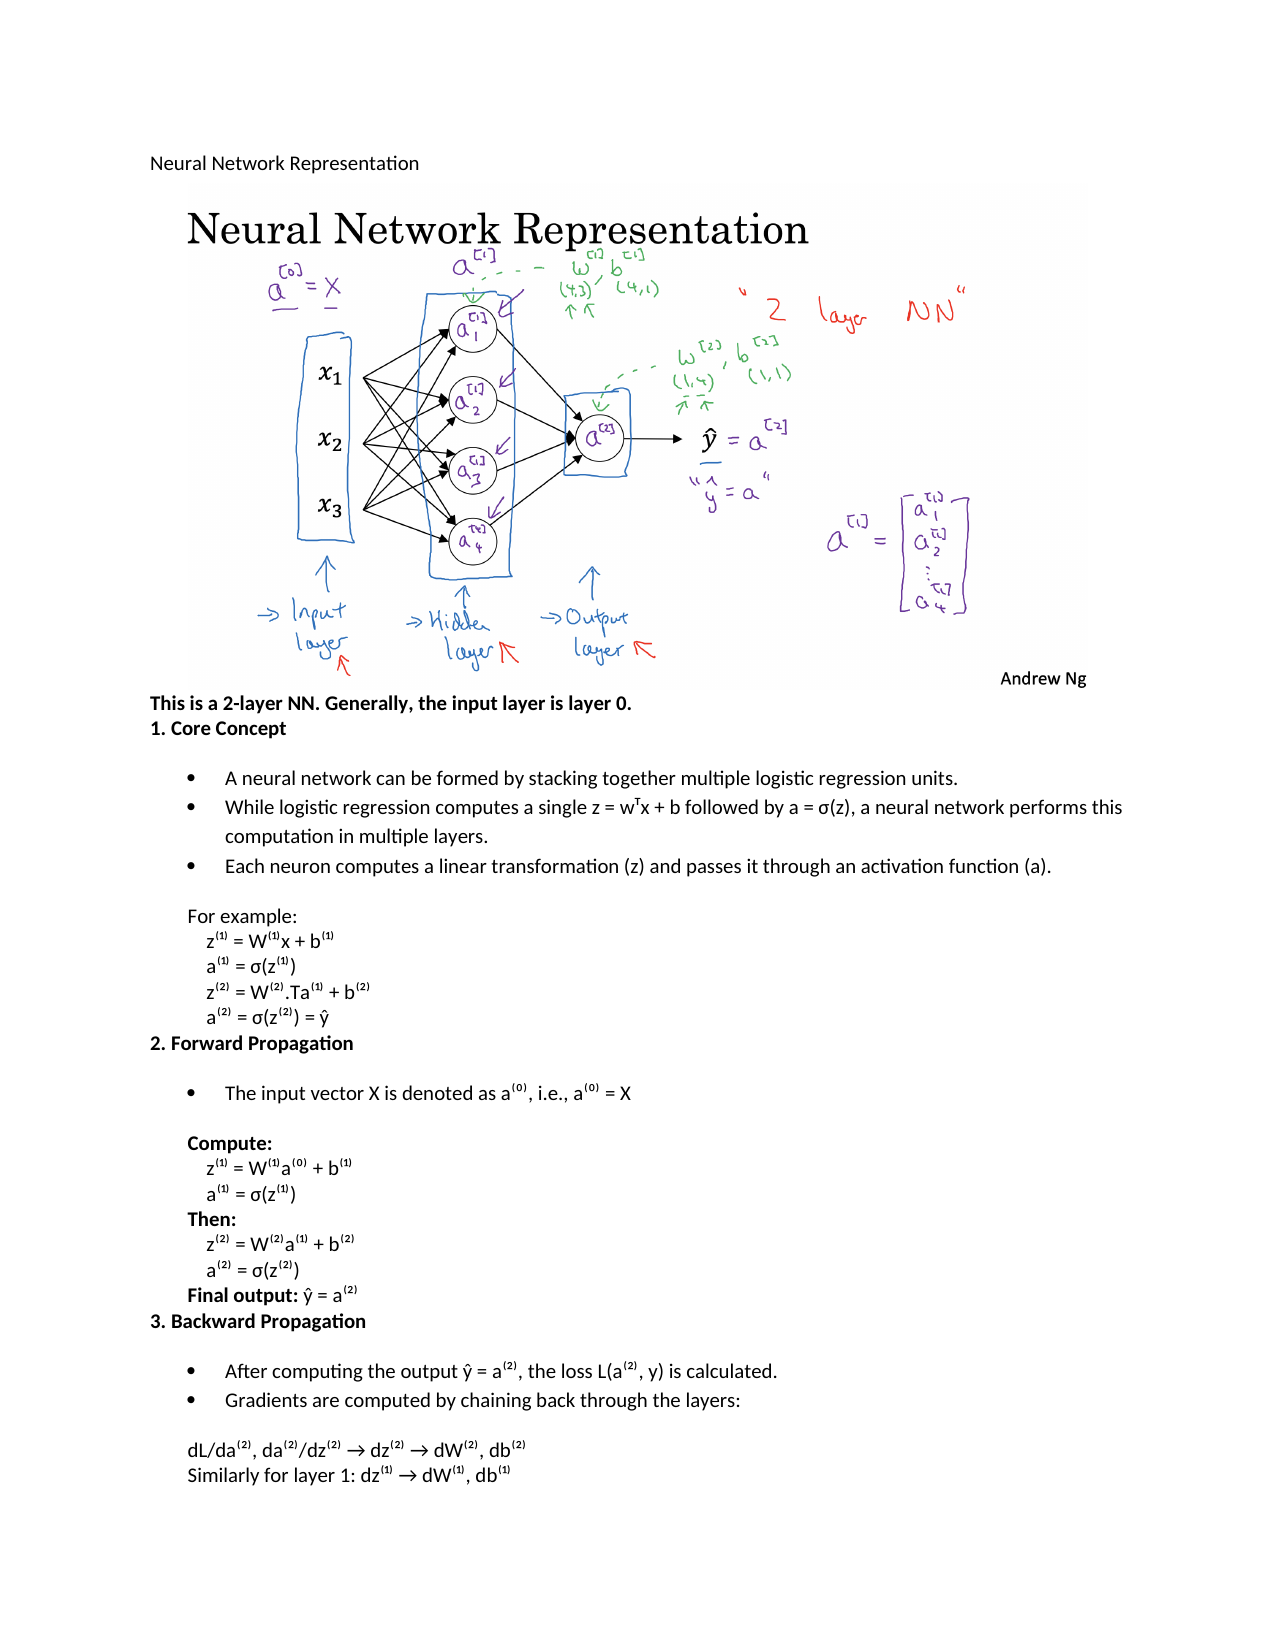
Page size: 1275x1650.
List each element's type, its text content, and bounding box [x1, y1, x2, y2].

list A neural network can be formed by stacking together multiple logistic regression units. [187, 765, 1125, 791]
text This is a 2-layer NN. Generally, the input layer is layer 0. [150, 690, 1125, 715]
list The input vector X is denoted as a⁽⁰⁾, i.e., a⁽⁰⁾ = X [187, 1080, 1125, 1105]
list 3. Backward Propagation [150, 1308, 1125, 1333]
text Compute: z⁽¹⁾ = W⁽¹⁾a⁽⁰⁾ + b⁽¹⁾ a⁽¹⁾ = σ(z⁽¹⁾) Then: z⁽²⁾ = W⁽²⁾a⁽¹⁾ + b⁽²⁾ a⁽²⁾ = σ(z⁽²⁾) Final output: ŷ = a⁽²⁾ [187, 1130, 1125, 1308]
list 2. Forward Propagation [150, 1030, 1125, 1055]
list Each neuron computes a linear transformation (z) and passes it through an activation function (a). [187, 853, 1125, 878]
subtitle Neural Network Representation [150, 150, 1125, 175]
text For example: z⁽¹⁾ = W⁽¹⁾x + b⁽¹⁾ a⁽¹⁾ = σ(z⁽¹⁾) z⁽²⁾ = W⁽²⁾.Ta⁽¹⁾ + b⁽²⁾ a⁽²⁾ = σ(z⁽²⁾) = ŷ [187, 903, 1125, 1030]
list After computing the output ŷ = a⁽²⁾, the loss L(a⁽²⁾, y) is calculated. [187, 1358, 1125, 1383]
picture [187, 183, 1088, 690]
list While logistic regression computes a single z = wᵀx + b followed by a = σ(z), a neural network performs this computation in multiple layers. [187, 794, 1125, 849]
list Gradients are computed by chaining back through the layers: [187, 1387, 1125, 1412]
text dL/da⁽²⁾, da⁽²⁾/dz⁽²⁾ → dz⁽²⁾ → dW⁽²⁾, db⁽²⁾ Similarly for layer 1: dz⁽¹⁾ → dW⁽¹⁾, db⁽¹⁾ [187, 1437, 1125, 1488]
list 1. Core Concept [150, 715, 1125, 741]
